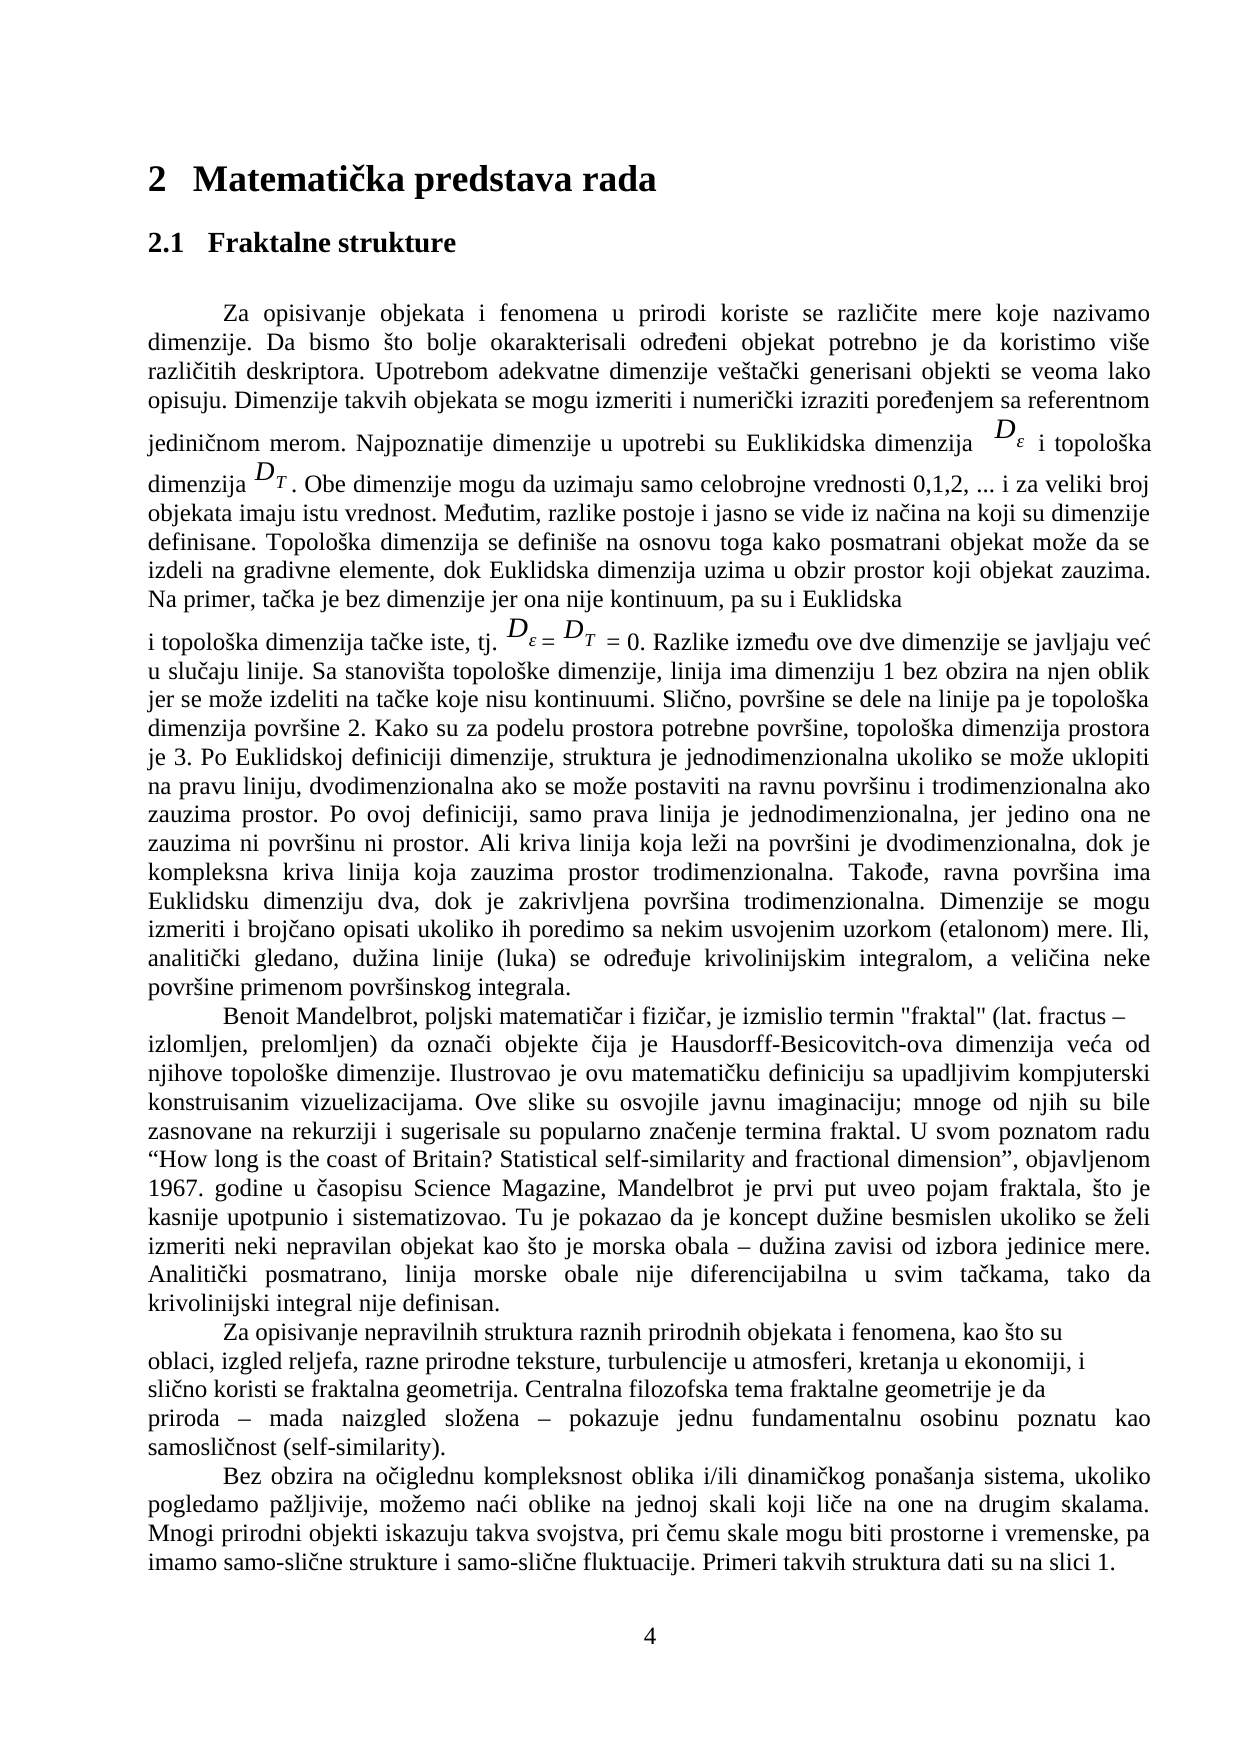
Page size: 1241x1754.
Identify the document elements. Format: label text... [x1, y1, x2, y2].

text izlomljen, prelomljen) da označi objekte čija je Hausdorff-Besicovitch-ova dimenzija veća od njihove topološke dimenzije. Ilustrovao je ovu matematičku definiciju sa upadljivim kompjuterski konstruisanim vizuelizacijama. Ove slike su osvojile javnu imaginaciju; mnoge od njih su bile zasnovane na rekurziji i sugerisale su popularno značenje termina fraktal. U svom poznatom radu “How long is the coast of Britain? Statistical self-similarity and fractional dimension”, objavljenom 1967. godine u časopisu Science Magazine, Mandelbrot je prvi put uveo pojam fraktala, što je kasnije upotpunio i sistematizovao. Tu je pokazao da je koncept dužine besmislen ukoliko se želi izmeriti neki nepravilan objekat kao što je morska obala – dužina zavisi od izbora jedinice mere. Analitički posmatrano, linija morske obale nije diferencijabilna u svim tačkama, tako da krivolinijski integral nije definisan. [148, 1029, 1152, 1317]
text slično koristi se fraktalna geometrija. Centralna filozofska tema fraktalne geometrije je da [148, 1374, 1152, 1403]
text oblaci, izgled reljefa, razne prirodne teksture, turbulencije u atmosferi, kretanja u ekonomiji, i [148, 1346, 1152, 1374]
text Za opisivanje objekata i fenomena u prirodi koriste se različite mere koje nazivamo dimenzije. Da bismo što bolje okarakterisali određeni objekat potrebno je da koristimo više različitih deskriptora. Upotrebom adekvatne dimenzije veštački generisani objekti se veoma lako opisuju. Dimenzije takvih objekata se mogu izmeriti i numerički izraziti poređenjem sa referentnom jediničnom merom. Najpoznatije dimenzije u upotrebi su Euklikidska dimenzija i topološka dimenzija . Obe dimenzije mogu da uzimaju samo celobrojne vrednosti 0,1,2, ... i za veliki broj objekata imaju istu vrednost. Međutim, razlike postoje i jasno se vide iz načina na koji su dimenzije definisane. Topološka dimenzija se definiše na osnovu toga kako posmatrani objekat može da se izdeli na gradivne elemente, dok Euklidska dimenzija uzima u obzir prostor koji objekat zauzima. Na primer, tačka je bez dimenzije jer ona nije kontinuum, pa su i Euklidska [148, 298, 1152, 613]
subtitle Fraktalne strukture [148, 225, 1152, 258]
text Bez obzira na očiglednu kompleksnost oblika i/ili dinamičkog ponašanja sistema, ukoliko pogledamo pažljivije, možemo naći oblike na jednoj skali koji liče na one na drugim skalama. Mnogi prirodni objekti iskazuju takva svojstva, pri čemu skale mogu biti prostorne i vremenske, pa imamo samo-slične strukture i samo-slične fluktuacije. Primeri takvih struktura dati su na slici 1. [148, 1461, 1152, 1576]
subtitle Matematička predstava rada [148, 157, 1152, 200]
text Za opisivanje nepravilnih struktura raznih prirodnih objekata i fenomena, kao što su [148, 1317, 1152, 1346]
text priroda – mada naizgled složena – pokazuje jednu fundamentalnu osobinu poznatu kao samosličnost (self-similarity). [148, 1403, 1152, 1461]
text i topološka dimenzija tačke iste, tj. = = 0. Razlike između ove dve dimenzije se javljaju već u slučaju linije. Sa stanovišta topološke dimenzije, linija ima dimenziju 1 bez obzira na njen oblik jer se može izdeliti na tačke koje nisu kontinuumi. Slično, površine se dele na linije pa je topološka dimenzija površine 2. Kako su za podelu prostora potrebne površine, topološka dimenzija prostora je 3. Po Euklidskoj definiciji dimenzije, struktura je jednodimenzionalna ukoliko se može uklopiti na pravu liniju, dvodimenzionalna ako se može postaviti na ravnu površinu i trodimenzionalna ako zauzima prostor. Po ovoj definiciji, samo prava linija je jednodimenzionalna, jer jedino ona ne zauzima ni površinu ni prostor. Ali kriva linija koja leži na površini je dvodimenzionalna, dok je kompleksna kriva linija koja zauzima prostor trodimenzionalna. Takođe, ravna površina ima Euklidsku dimenziju dva, dok je zakrivljena površina trodimenzionalna. Dimenzije se mogu izmeriti i brojčano opisati ukoliko ih poredimo sa nekim usvojenim uzorkom (etalonom) mere. Ili, analitički gledano, dužina linije (luka) se određuje krivolinijskim integralom, a veličina neke površine primenom površinskog integrala. [148, 613, 1152, 1001]
text Benoit Mandelbrot, poljski matematičar i fizičar, je izmislio termin "fraktal" (lat. fractus – [148, 1001, 1152, 1029]
